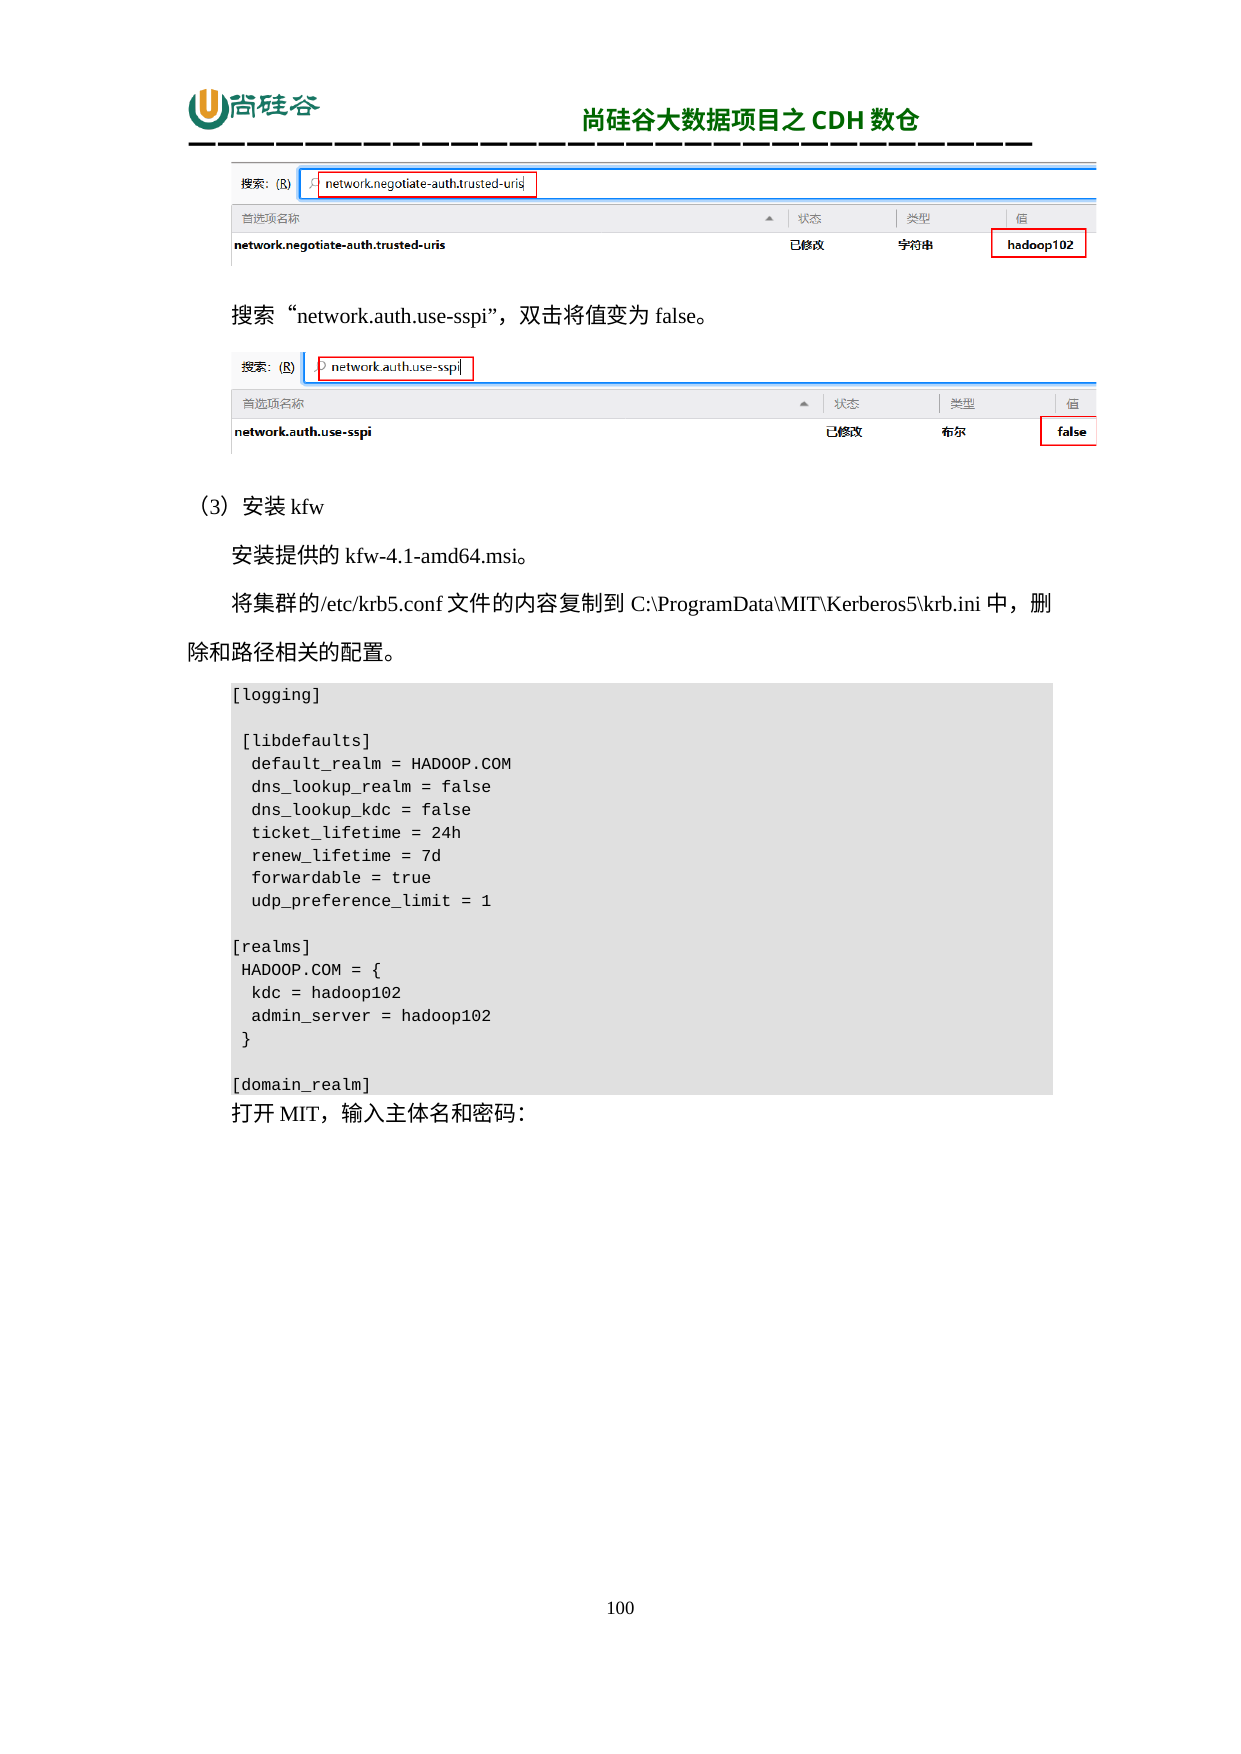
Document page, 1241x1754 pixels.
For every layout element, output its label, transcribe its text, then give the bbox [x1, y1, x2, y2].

text 搜索“network.auth.use-sspi”，双击将值变为false。 [187, 298, 1053, 330]
text forwardable = true [231, 866, 1053, 889]
picture [231, 161, 1097, 266]
text HADOOP.COM = { [231, 958, 1053, 981]
text } [231, 1026, 1053, 1049]
text 安装提供的kfw-4.1-amd64.msi。 [187, 537, 1053, 570]
text default_realm = HADOOP.COM [231, 751, 1053, 774]
text [realms] [231, 935, 1053, 958]
picture [231, 352, 1097, 454]
text （3）安装kfw [187, 489, 1053, 521]
text dns_lookup_realm = false [231, 774, 1053, 797]
picture [187, 88, 320, 130]
text ticket_lifetime = 24h [231, 820, 1053, 843]
text [logging] [231, 683, 1053, 706]
text kdc = hadoop102 [231, 981, 1053, 1003]
text renew_lifetime = 7d [231, 843, 1053, 866]
text 打开MIT，输入主体名和密码： [187, 1095, 1053, 1128]
text admin_server = hadoop102 [231, 1003, 1053, 1026]
text 将集群的/etc/krb5.conf文件的内容复制到C:\ProgramData\MIT\Kerberos5\krb.ini中，删除和路径相关的配置。 [187, 586, 1053, 667]
text [domain_realm] [231, 1072, 1053, 1095]
text dns_lookup_kdc = false [231, 797, 1053, 820]
text [libdefaults] [231, 728, 1053, 751]
text udp_preference_limit = 1 [231, 889, 1053, 912]
